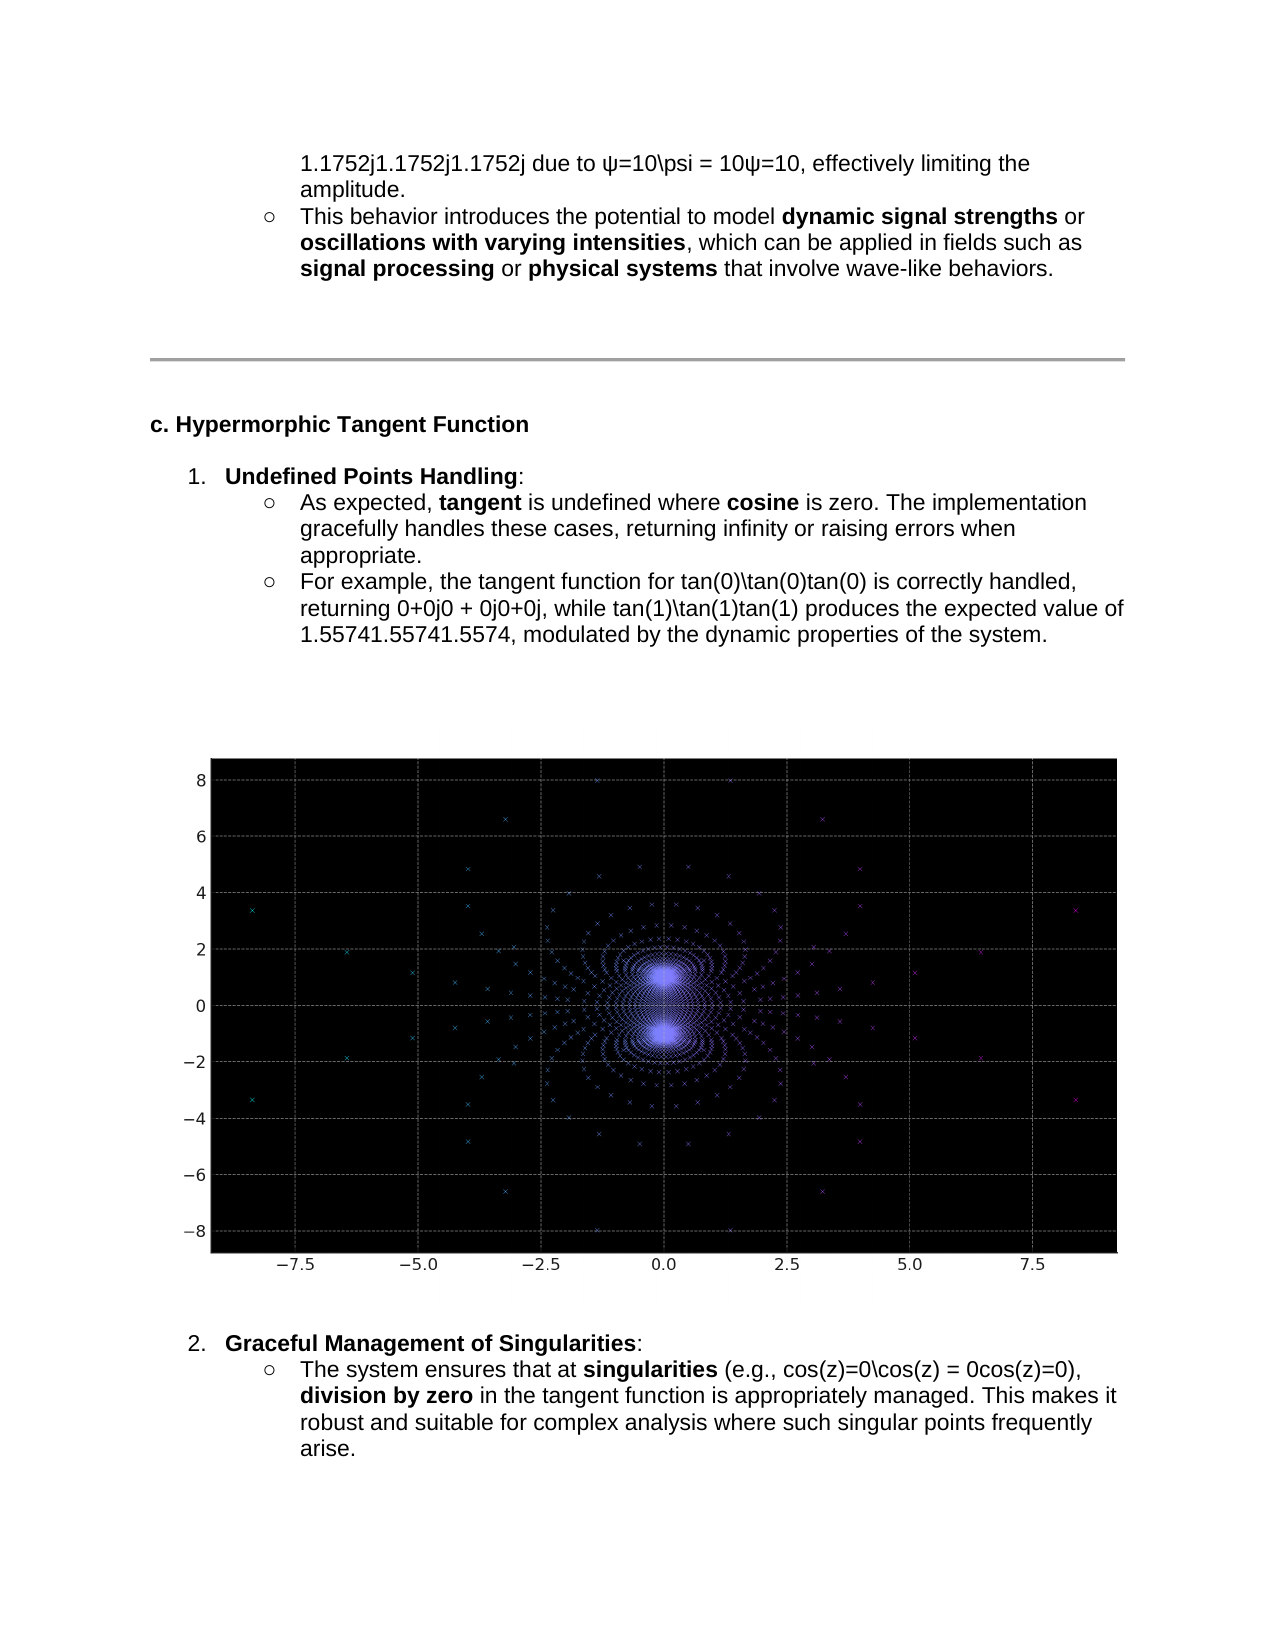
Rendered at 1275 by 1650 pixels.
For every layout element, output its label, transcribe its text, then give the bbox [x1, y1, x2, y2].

subtitle c. Hypermorphic Tangent Function [150, 411, 1125, 438]
list This behavior introduces the potential to model dynamic signal strengths or oscillations with varying intensities, which can be applied in fields such as signal processing or physical systems that involve wave-like behaviors. [262, 203, 1125, 282]
list For example, the tangent function for tan⁡(0)\tan(0)tan(0) is correctly handled, returning 0+0j0 + 0j0+0j, while tan⁡(1)\tan(1)tan(1) produces the expected value of 1.55741.55741.5574, modulated by the dynamic properties of the system. [262, 568, 1125, 647]
list As expected, tangent is undefined where cosine is zero. The implementation gracefully handles these cases, returning infinity or raising errors when appropriate. [262, 489, 1125, 568]
list Graceful Management of Singularities: [187, 1330, 1125, 1356]
picture [150, 723, 1125, 1305]
list Undefined Points Handling: [187, 463, 1125, 489]
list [262, 150, 1125, 203]
list The system ensures that at singularities (e.g., cos⁡(z)=0\cos(z) = 0cos(z)=0), division by zero in the tangent function is appropriately managed. This makes it robust and suitable for complex analysis where such singular points frequently arise. [262, 1356, 1125, 1462]
